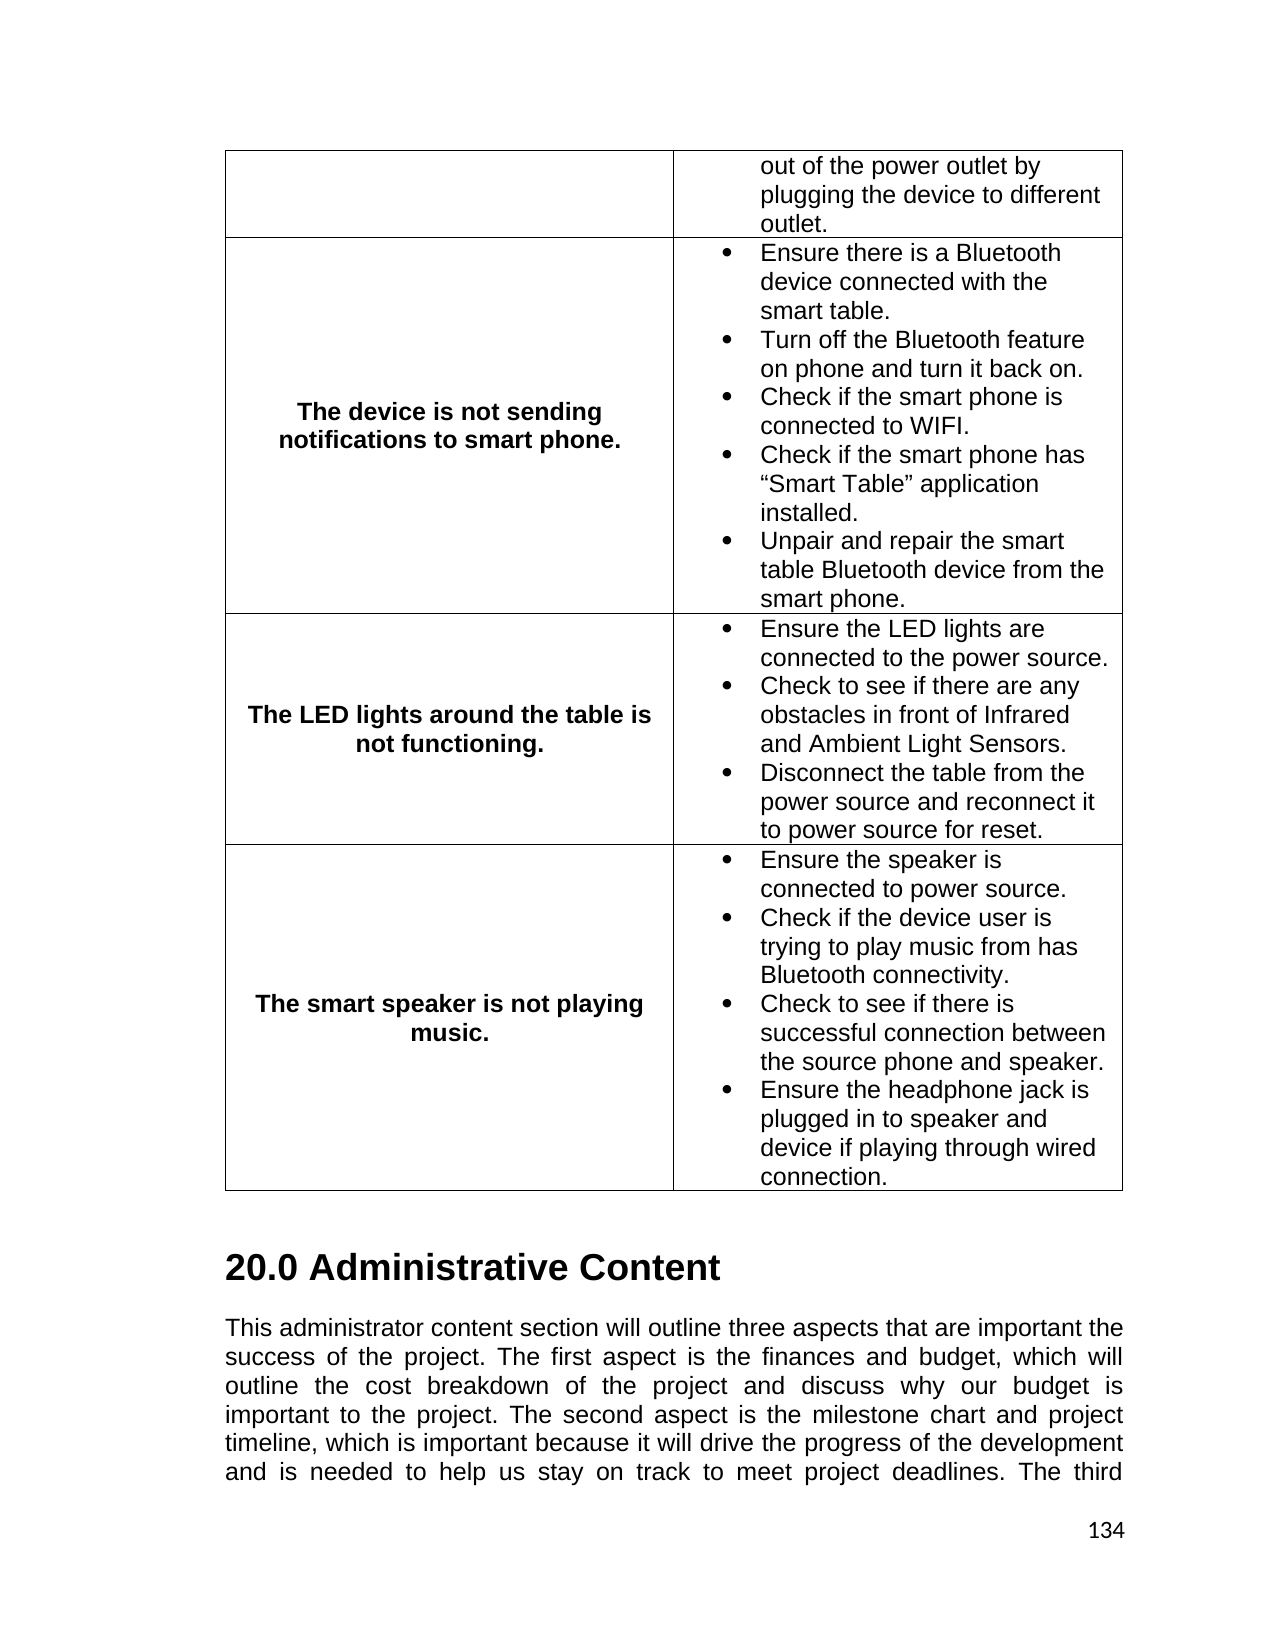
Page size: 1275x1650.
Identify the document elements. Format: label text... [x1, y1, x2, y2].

subtitle 20.0 Administrative Content [225, 1245, 1125, 1288]
table_cell Ensure the speaker is connected to power source. Check if the device user is trying to play music from has Bluetooth connectivity. Check to see if there is successful connection between the source phone and speaker. Ensure the headphone jack is plugged in to speaker and device if playing through wired connection. [674, 845, 1122, 1190]
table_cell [674, 151, 1122, 237]
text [225, 1313, 1125, 1486]
table_cell The device is not sending notifications to smart phone. [226, 238, 673, 613]
table_cell Ensure there is a Bluetooth device connected with the smart table. Turn off the Bluetooth feature on phone and turn it back on. Check if the smart phone is connected to WIFI. Check if the smart phone has “Smart Table” application installed. Unpair and repair the smart table Bluetooth device from the smart phone. [674, 238, 1122, 613]
table_cell The smart speaker is not playing music. [226, 845, 673, 1190]
table_cell Ensure the LED lights are connected to the power source. Check to see if there are any obstacles in front of Infrared and Ambient Light Sensors. Disconnect the table from the power source and reconnect it to power source for reset. [674, 614, 1122, 844]
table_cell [226, 151, 673, 237]
table_cell The LED lights around the table is not functioning. [226, 614, 673, 844]
